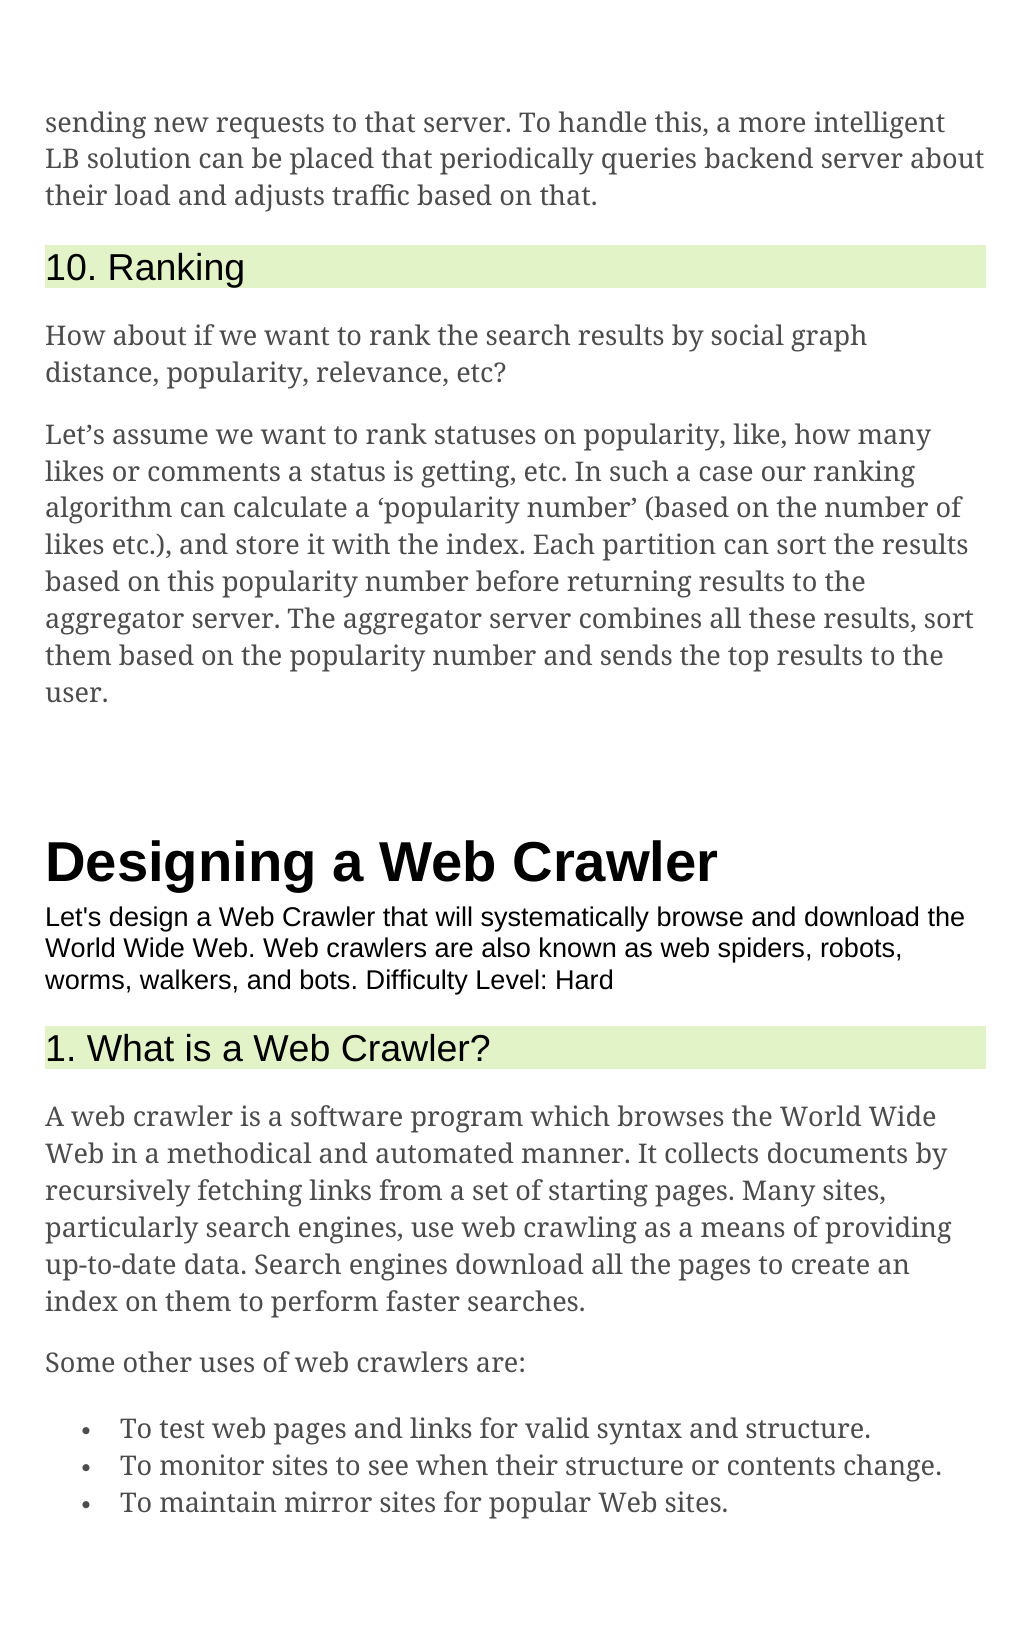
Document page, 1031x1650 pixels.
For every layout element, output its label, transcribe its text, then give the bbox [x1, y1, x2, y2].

text Some other uses of web crawlers are: [45, 1344, 986, 1381]
subtitle 1. What is a Web Crawler? [45, 1026, 986, 1069]
list To test web pages and links for valid syntax and structure. [82, 1410, 986, 1447]
list To monitor sites to see when their structure or contents change. [82, 1447, 986, 1484]
text A web crawler is a software program which browses the World Wide Web in a methodical and automated manner. It collects documents by recursively fetching links from a set of starting pages. Many sites, particularly search engines, use web crawling as a means of providing up-to-date data. Search engines download all the pages to create an index on them to perform faster searches. [45, 1098, 986, 1319]
subtitle Designing a Web Crawler [45, 829, 986, 894]
list To maintain mirror sites for popular Web sites. [82, 1484, 986, 1521]
text How about if we want to rank the search results by social graph distance, popularity, relevance, etc? [45, 316, 986, 390]
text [45, 103, 986, 214]
text Let’s assume we want to rank statuses on popularity, like, how many likes or comments a status is getting, etc. In such a case our ranking algorithm can calculate a ‘popularity number’ (based on the number of likes etc.), and store it with the index. Each partition can sort the results based on this popularity number before returning results to the aggregator server. The aggregator server combines all these results, sort them based on the popularity number and sends the top results to the user. [45, 415, 986, 710]
text Let's design a Web Crawler that will systematically browse and download the World Wide Web. Web crawlers are also known as web spiders, robots, worms, walkers, and bots. Difficulty Level: Hard [45, 901, 986, 995]
subtitle 10. Ranking [45, 245, 986, 288]
